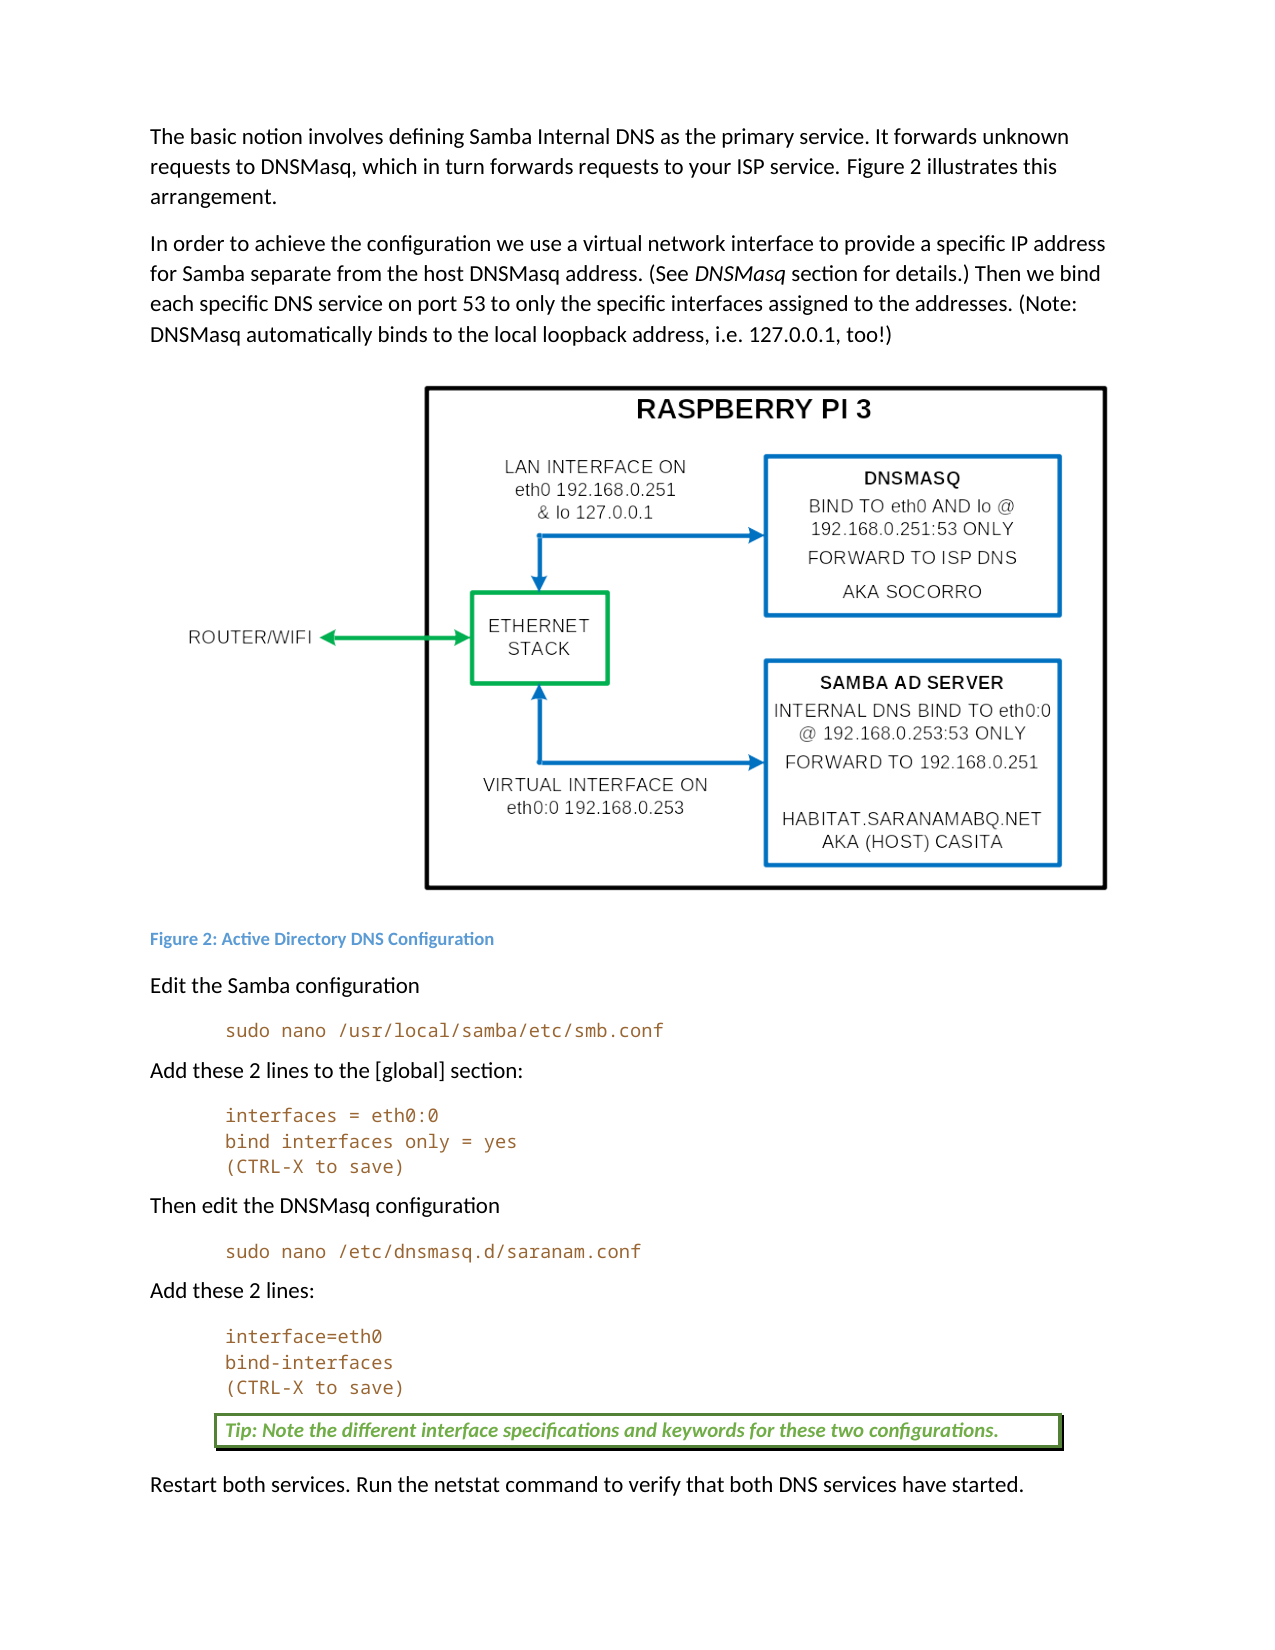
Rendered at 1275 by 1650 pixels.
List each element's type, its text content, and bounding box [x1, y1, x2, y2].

text Figure 2: Active Directory DNS Configuration [150, 927, 1125, 950]
text sudo nano /etc/dnsmasq.d/saranam.conf [225, 1238, 1125, 1264]
text Then edit the DNSMasq configuration [150, 1192, 1125, 1220]
text sudo nano /usr/local/samba/etc/smb.conf [225, 1018, 1125, 1043]
text Restart both services. Run the netstat command to verify that both DNS services have started. [150, 1470, 1125, 1498]
text interface=eth0 [225, 1323, 1125, 1349]
text Add these 2 lines: [150, 1277, 1125, 1304]
text bind-interfaces [225, 1349, 1125, 1374]
text (CTRL-X to save) [225, 1154, 1125, 1179]
text Add these 2 lines to the [global] section: [150, 1056, 1125, 1084]
text In order to achieve the configuration we use a virtual network interface to provide a specific IP address for Samba separate from the host DNSMasq address. (See DNSMasq section for details.) Then we bind each specific DNS service on port 53 to only the specific interfaces assigned to the addresses. (Note: DNSMasq automatically binds to the local loopback address, i.e. 127.0.0.1, too!) [150, 229, 1125, 348]
text interfaces = eth0:0 [225, 1103, 1125, 1128]
text (CTRL-X to save) [225, 1374, 1125, 1400]
text Edit the Samba configuration [150, 971, 1125, 999]
text bind interfaces only = yes [225, 1128, 1125, 1154]
text The basic notion involves defining Samba Internal DNS as the primary service. It forwards unknown requests to DNSMasq, which in turn forwards requests to your ISP service. Figure 2 illustrates this arrangement. [150, 122, 1125, 210]
text Tip: Note the different interface specifications and keywords for these two configurations. [217, 1416, 1058, 1445]
